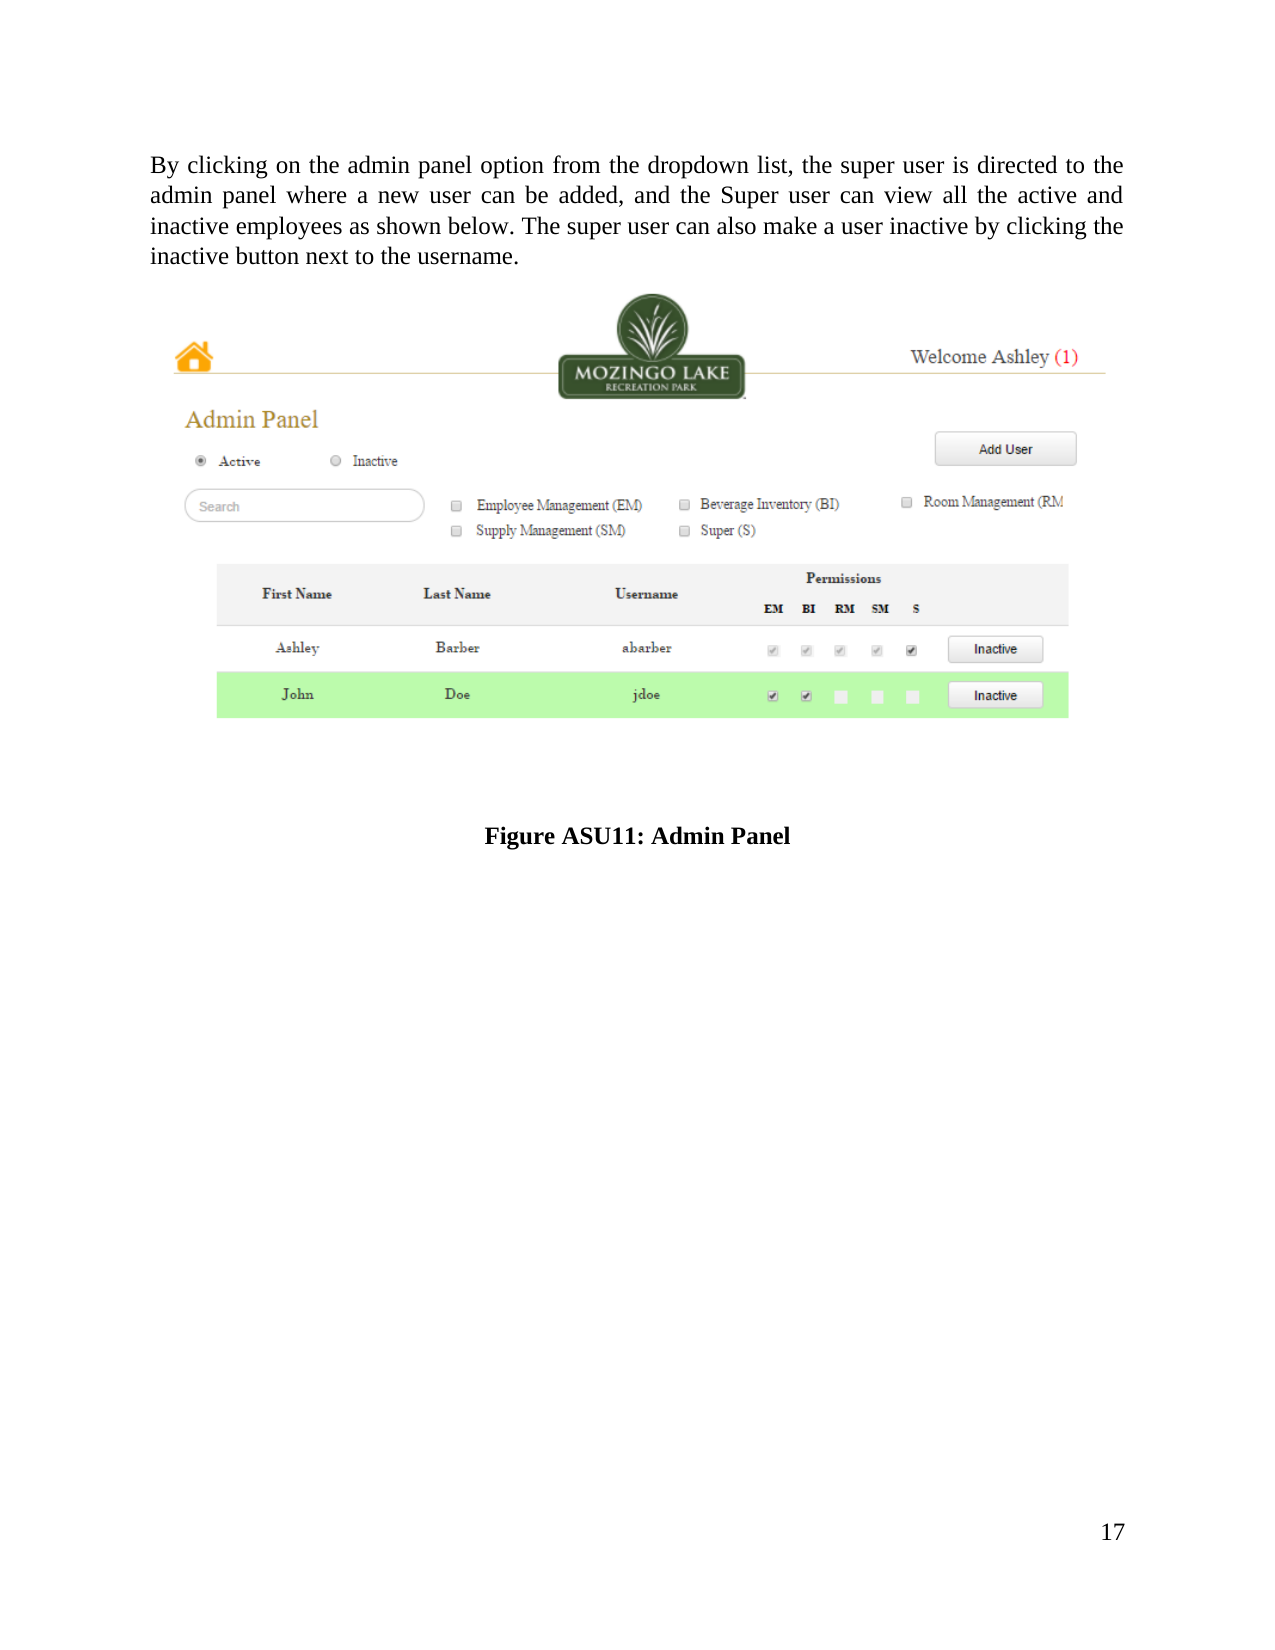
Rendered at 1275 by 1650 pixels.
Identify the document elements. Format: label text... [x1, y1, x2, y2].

text Figure ASU11: Admin Panel [150, 821, 1125, 850]
picture [150, 288, 1125, 803]
text By clicking on the admin panel option from the dropdown list, the super user is directed to the admin panel where a new user can be added, and the Super user can view all the active and inactive employees as shown below. The super user can also make a user inactive by clicking the inactive button next to the username. [150, 150, 1125, 270]
